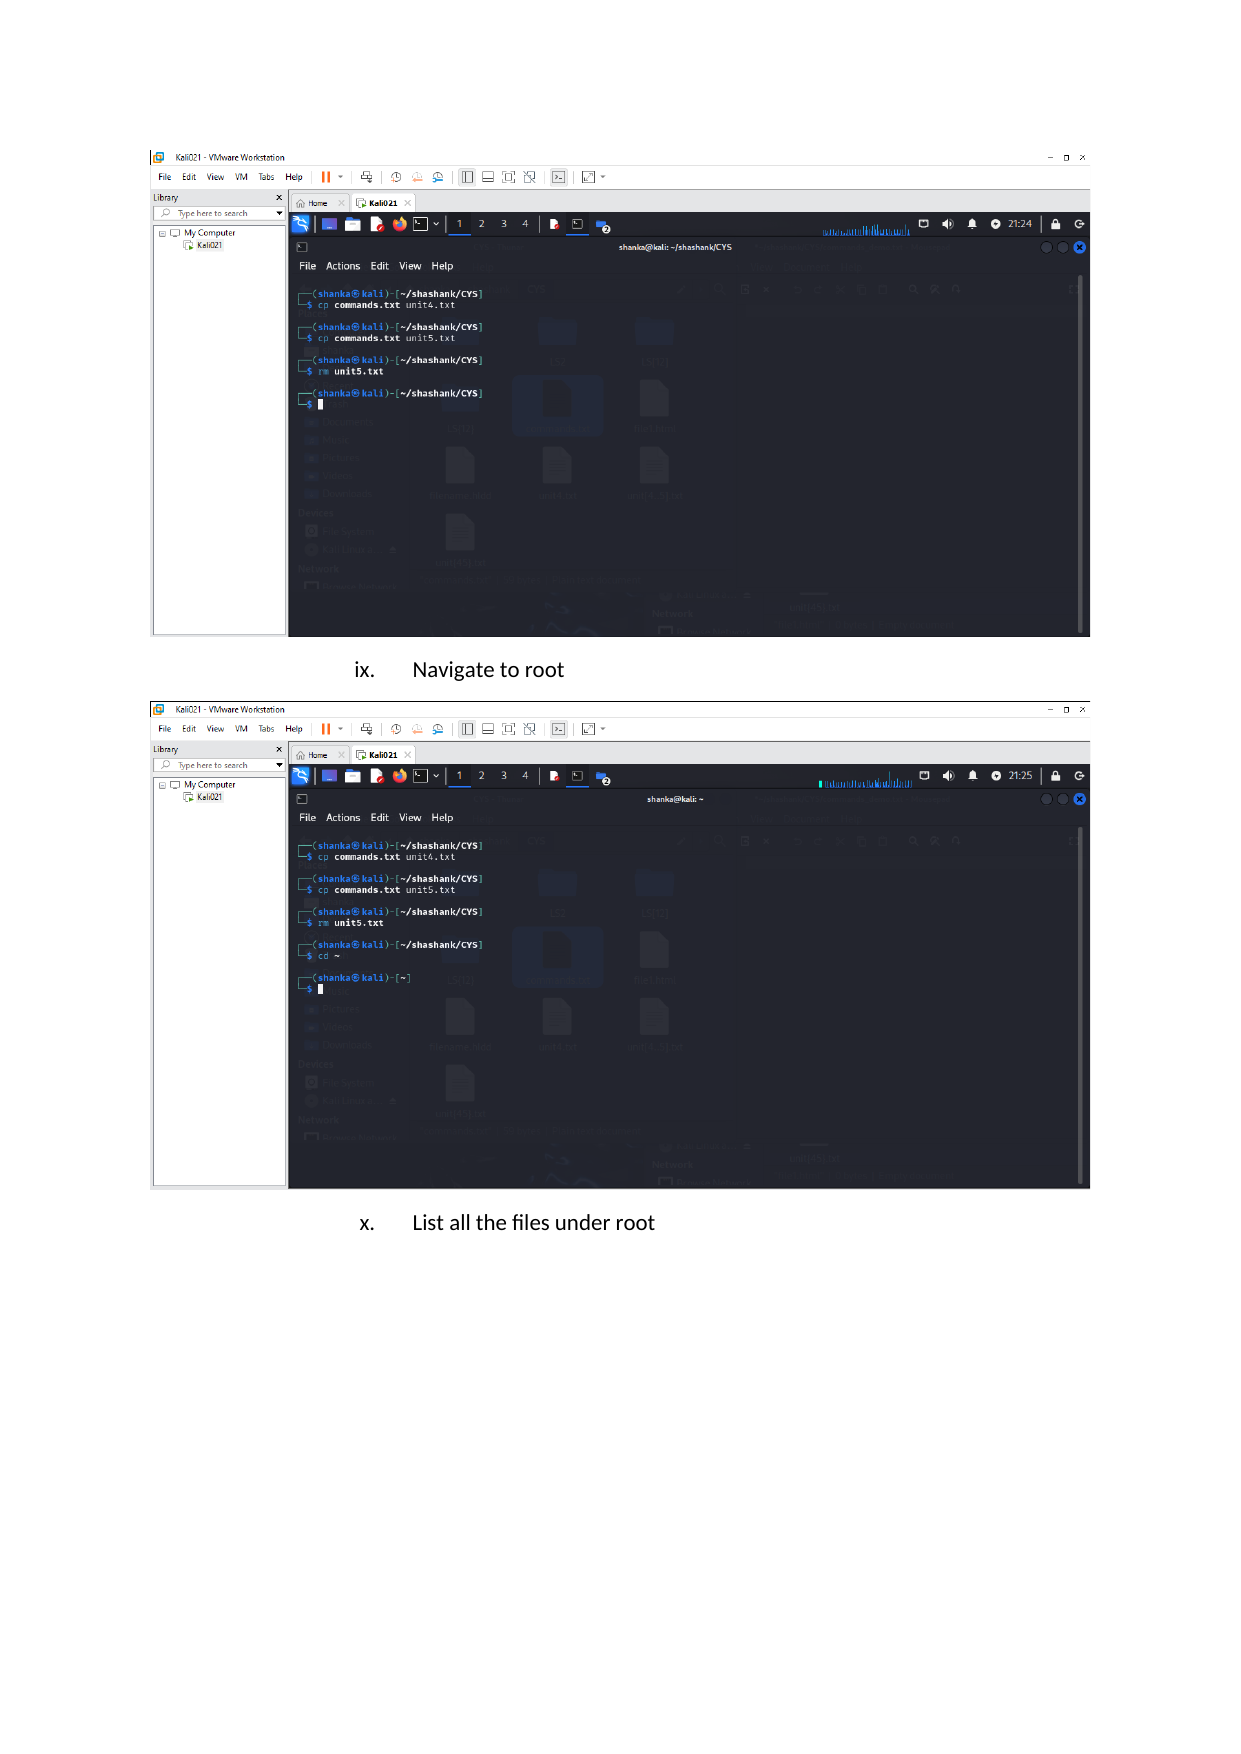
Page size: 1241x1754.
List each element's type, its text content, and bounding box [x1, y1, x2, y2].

list Navigate to root [375, 655, 1090, 683]
picture [150, 150, 1091, 637]
list List all the files under root [375, 1208, 1090, 1236]
picture [150, 701, 1091, 1190]
